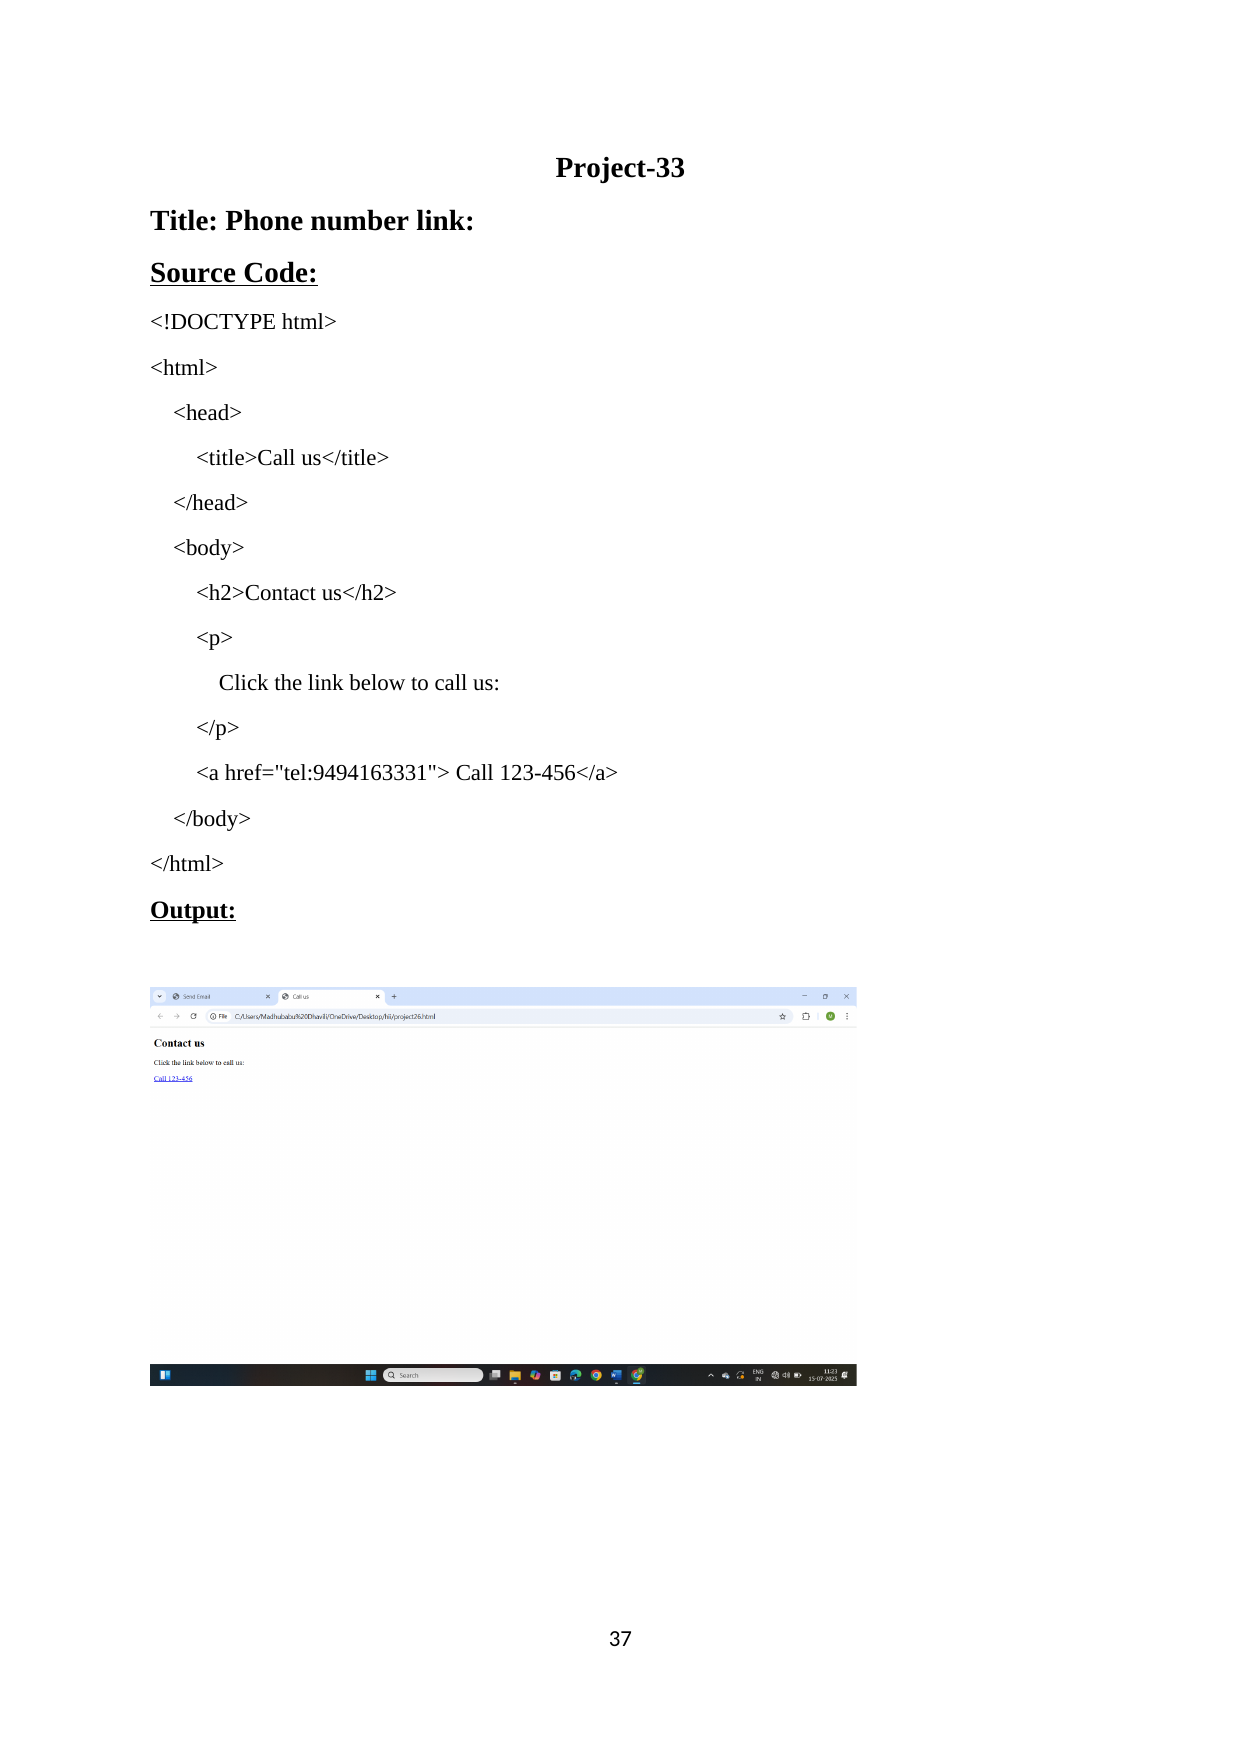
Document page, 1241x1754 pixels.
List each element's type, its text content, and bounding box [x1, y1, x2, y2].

text Source Code: [150, 256, 1090, 289]
text Title: Phone number link: [150, 203, 1090, 236]
text <!DOCTYPE html> [150, 308, 1090, 335]
text <p> [150, 624, 1090, 651]
text <h2>Contact us</h2> [150, 579, 1090, 605]
text </head> [150, 489, 1090, 515]
text Click the link below to call us: [150, 669, 1090, 696]
text </body> [150, 804, 1090, 831]
text <html> [150, 353, 1090, 380]
text </p> [150, 714, 1090, 741]
text <head> [150, 399, 1090, 425]
text </html> [150, 850, 1090, 876]
text <title>Call us</title> [150, 444, 1090, 470]
text Project-33 [150, 150, 1090, 183]
text <body> [150, 534, 1090, 560]
picture [150, 987, 857, 1386]
text Output: [150, 895, 1090, 923]
text <a href="tel:9494163331"> Call 123-456</a> [150, 759, 1090, 786]
